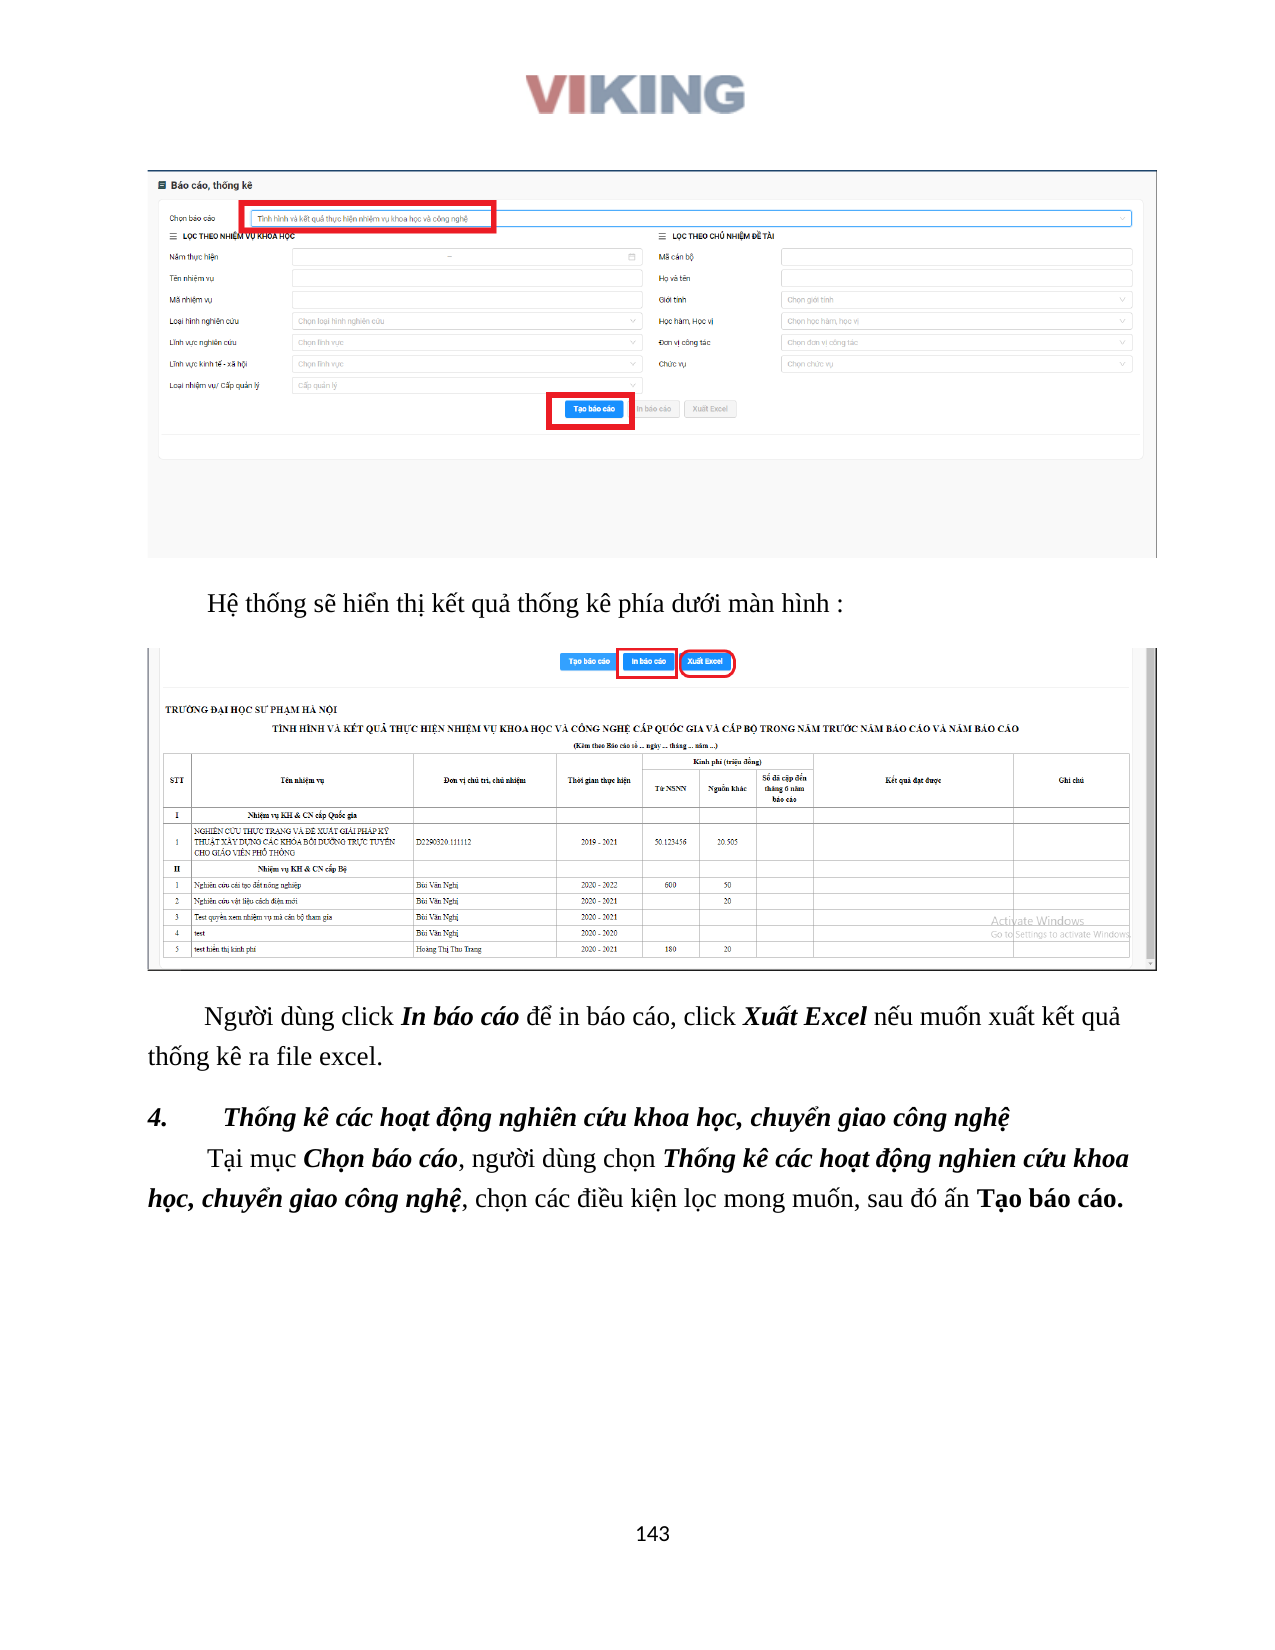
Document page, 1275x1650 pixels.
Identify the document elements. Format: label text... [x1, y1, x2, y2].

text Tại mục Chọn báo cáo, người dùng chọn Thống kê các hoạt động nghien cứu khoa học, chuyển giao công nghệ, chọn các điều kiện lọc mong muốn, sau đó ấn Tạo báo cáo. [148, 1142, 1157, 1213]
picture [147, 648, 1157, 971]
text Hệ thống sẽ hiển thị kết quả thống kê phía dưới màn hình : [148, 587, 1157, 618]
picture [147, 170, 1157, 558]
list Người dùng click In báo cáo để in báo cáo, click Xuất Excel nếu muốn xuất kết quả thống kê ra file excel. [148, 999, 1157, 1071]
picture [525, 75, 745, 114]
subtitle Thống kê các hoạt động nghiên cứu khoa học, chuyển giao công nghệ [148, 1101, 1157, 1132]
